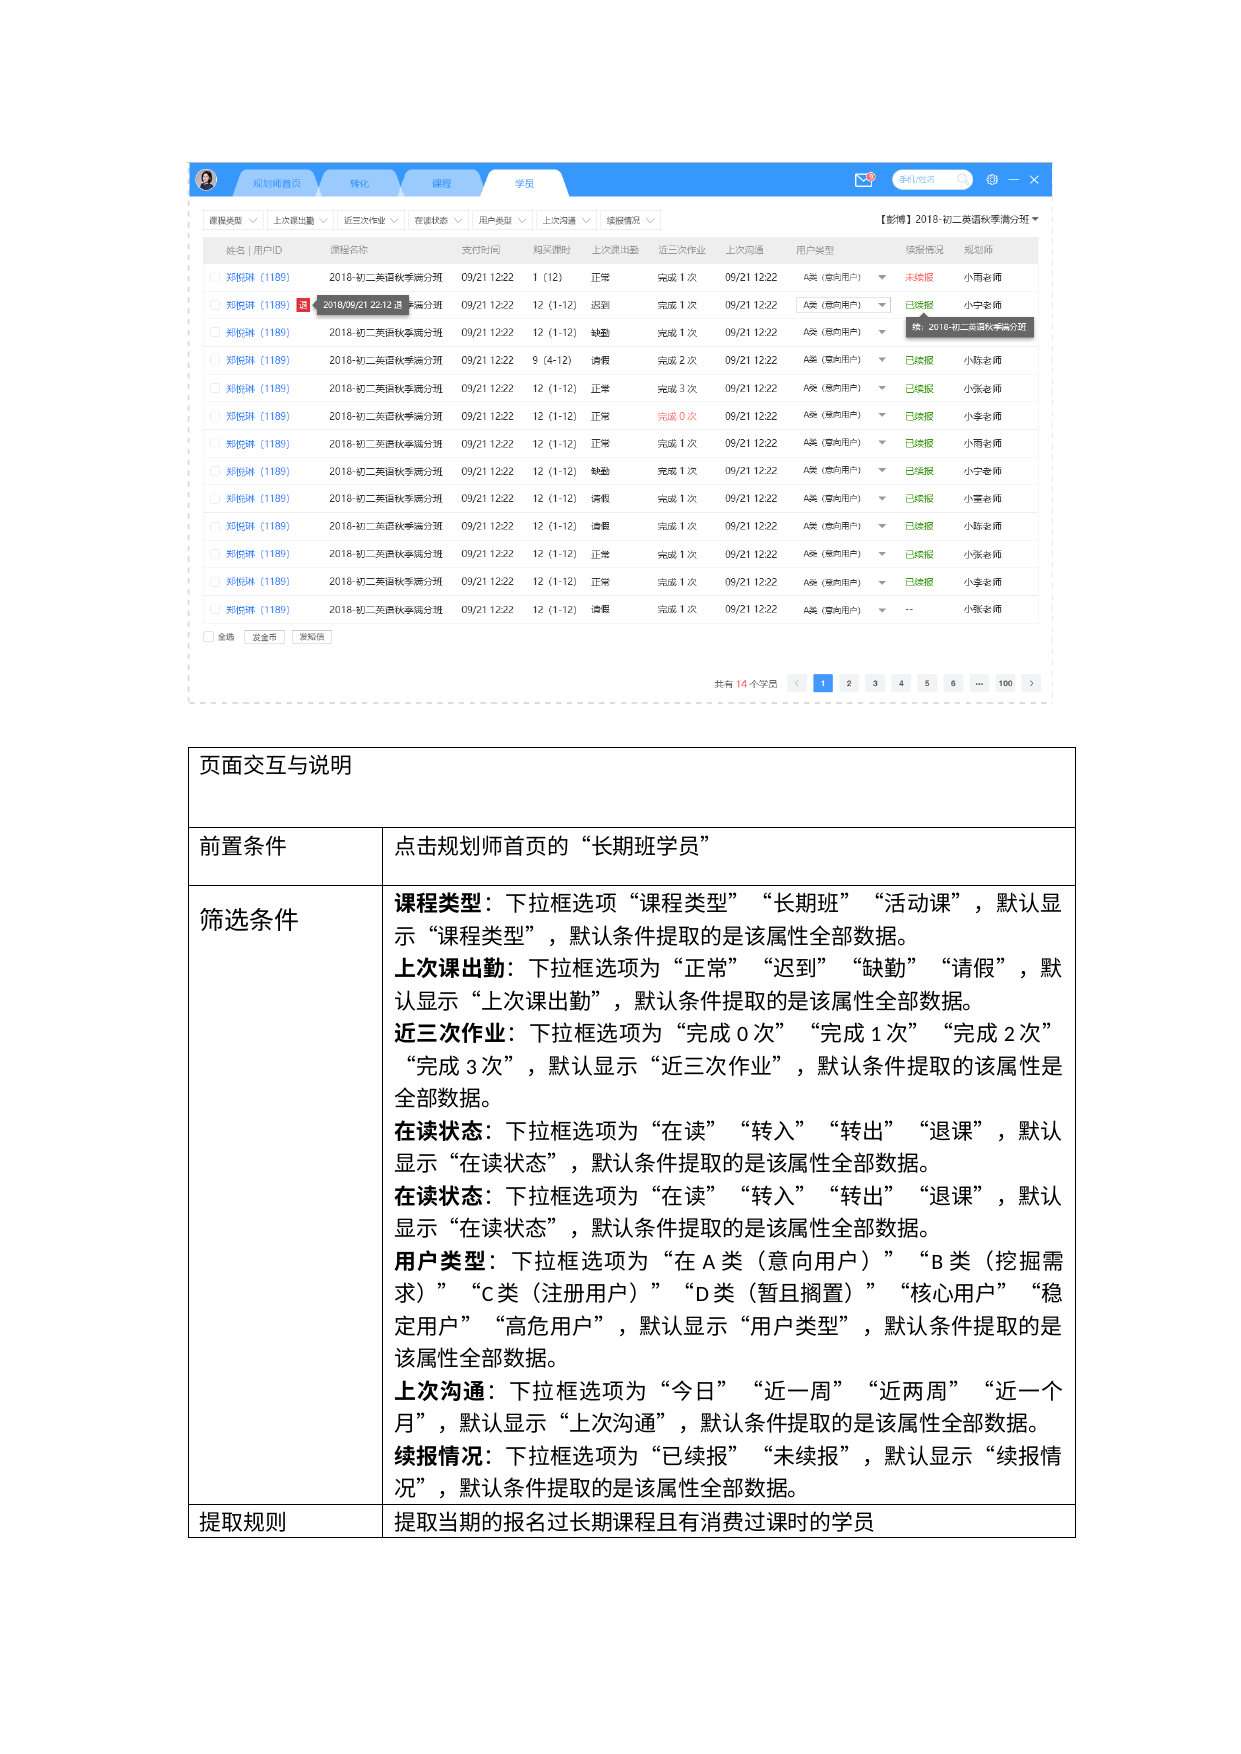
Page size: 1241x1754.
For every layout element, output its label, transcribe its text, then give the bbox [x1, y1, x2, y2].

table_cell 提取规则 [189, 1505, 382, 1537]
table_cell 课程类型：下拉框选项“课程类型”“长期班”“活动课”，默认显示“课程类型”，默认条件提取的是该属性全部数据。 上次课出勤：下拉框选项为“正常”“迟到”“缺勤”“请假”，默认显示“上次课出勤”，默认条件提取的是该属性全部数据。 近三次作业：下拉框选项为“完成0次”“完成1次”“完成2次”“完成3次”，默认显示“近三次作业”，默认条件提取的该属性是全部数据。 在读状态：下拉框选项为“在读”“转入”“转出”“退课”，默认显示“在读状态”，默认条件提取的是该属性全部数据。 在读状态：下拉框选项为“在读”“转入”“转出”“退课”，默认显示“在读状态”，默认条件提取的是该属性全部数据。 用户类型：下拉框选项为“在A类（意向用户）”“B类（挖掘需求）”“C类（注册用户）”“D类（暂且搁置）”“核心用户”“稳定用户”“高危用户”，默认显示“用户类型”，默认条件提取的是该属性全部数据。 上次沟通：下拉框选项为“今日”“近一周”“近两周”“近一个月”，默认显示“上次沟通”，默认条件提取的是该属性全部数据。 续报情况：下拉框选项为“已续报”“未续报”，默认显示“续报情况”，默认条件提取的是该属性全部数据。 [383, 886, 1075, 1503]
table_cell 筛选条件 [189, 886, 382, 1503]
table_header 页面交互与说明 [189, 748, 1075, 827]
table_cell 前置条件 [189, 828, 382, 885]
table_cell 提取当期的报名过长期课程且有消费过课时的学员 [383, 1505, 1075, 1537]
picture [187, 162, 1053, 704]
table_cell 点击规划师首页的“长期班学员” [383, 828, 1075, 885]
